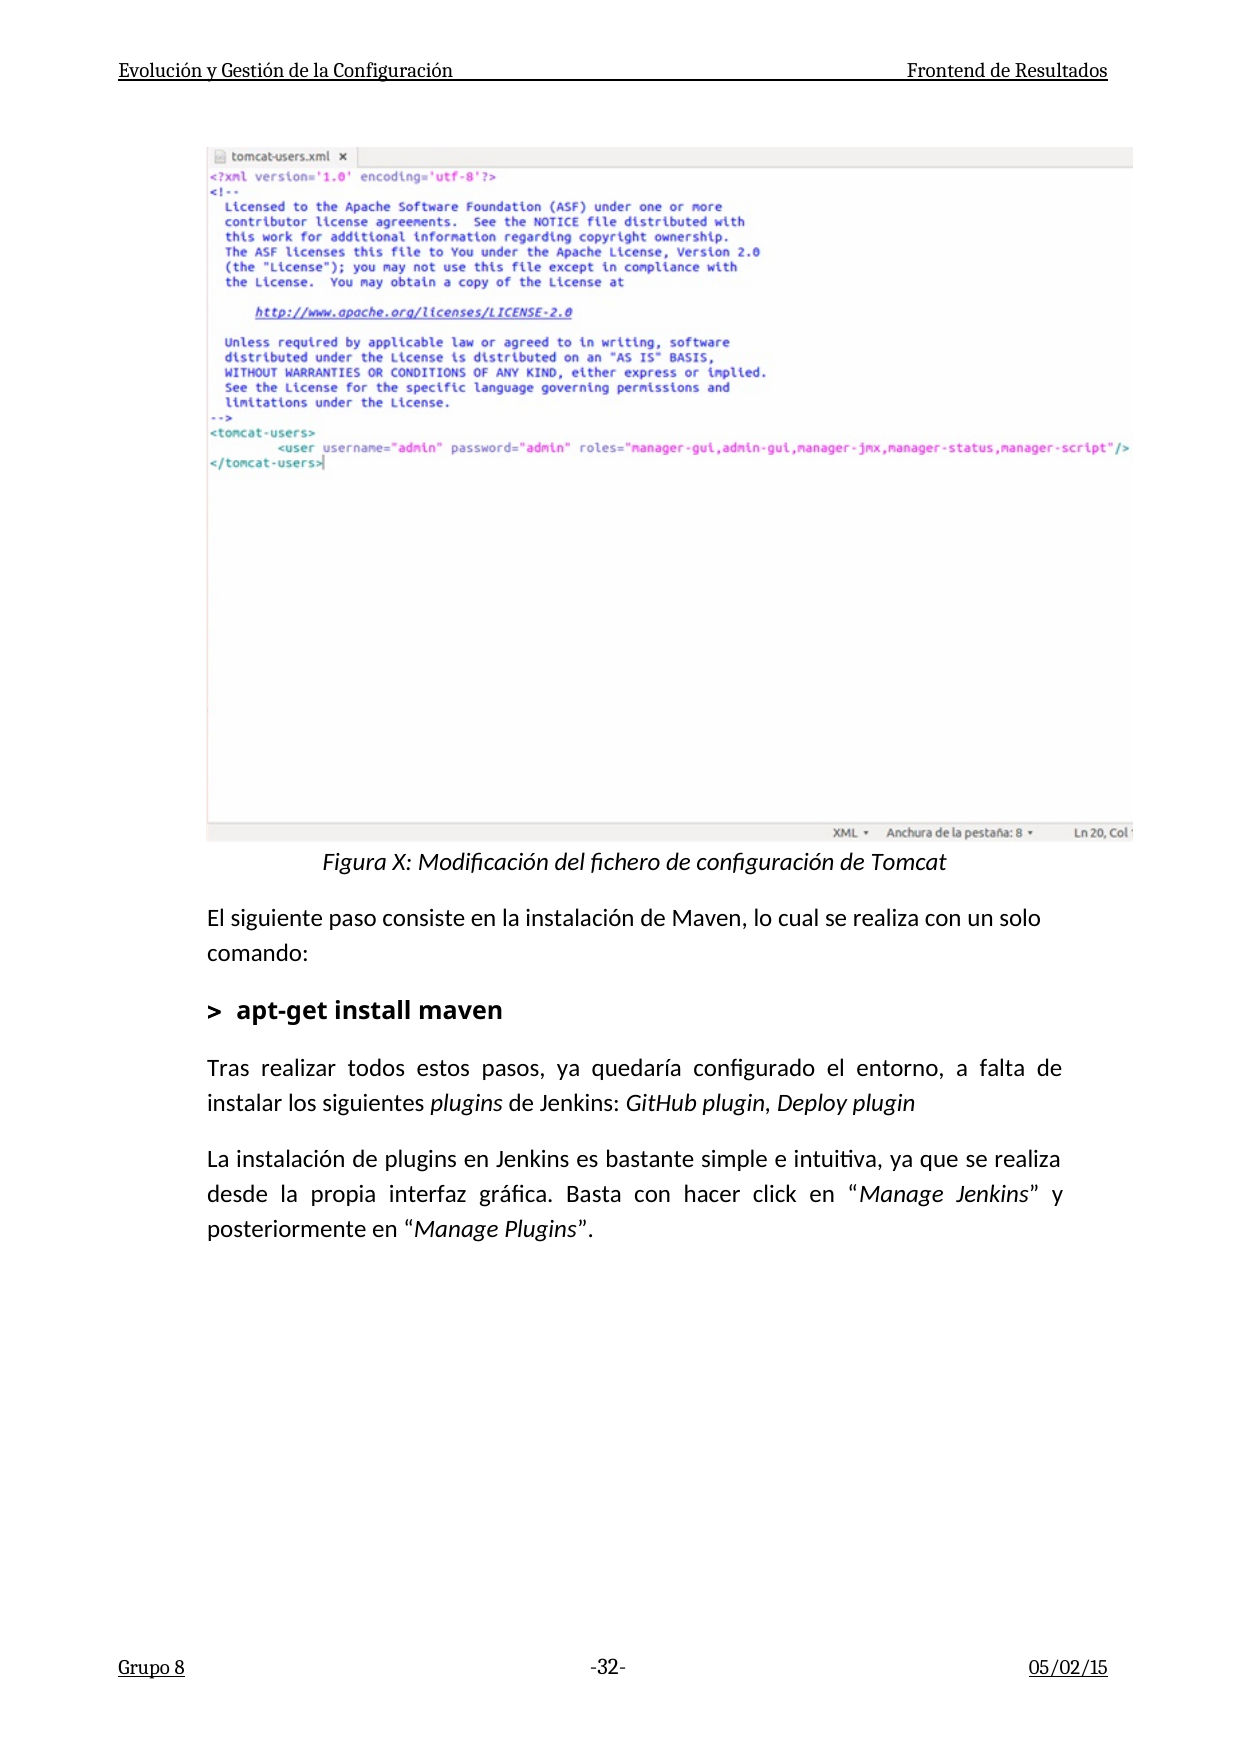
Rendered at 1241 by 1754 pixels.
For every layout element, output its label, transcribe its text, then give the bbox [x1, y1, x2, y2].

list apt-get install maven [207, 993, 1063, 1027]
picture [206, 147, 1133, 842]
text La instalación de plugins en Jenkins es bastante simple e intuitiva, ya que se realiza desde la propia interfaz gráfica. Basta con hacer click en “Manage Jenkins” y posteriormente en “Manage Plugins”. [207, 1143, 1063, 1244]
text Figura X: Modificación del fichero de configuración de Tomcat [207, 846, 1063, 876]
text El siguiente paso consiste en la instalación de Maven, lo cual se realiza con un solo comando: [207, 902, 1063, 967]
text Tras realizar todos estos pasos, ya quedaría configurado el entorno, a falta de instalar los siguientes plugins de Jenkins: GitHub plugin, Deploy plugin [207, 1053, 1063, 1118]
